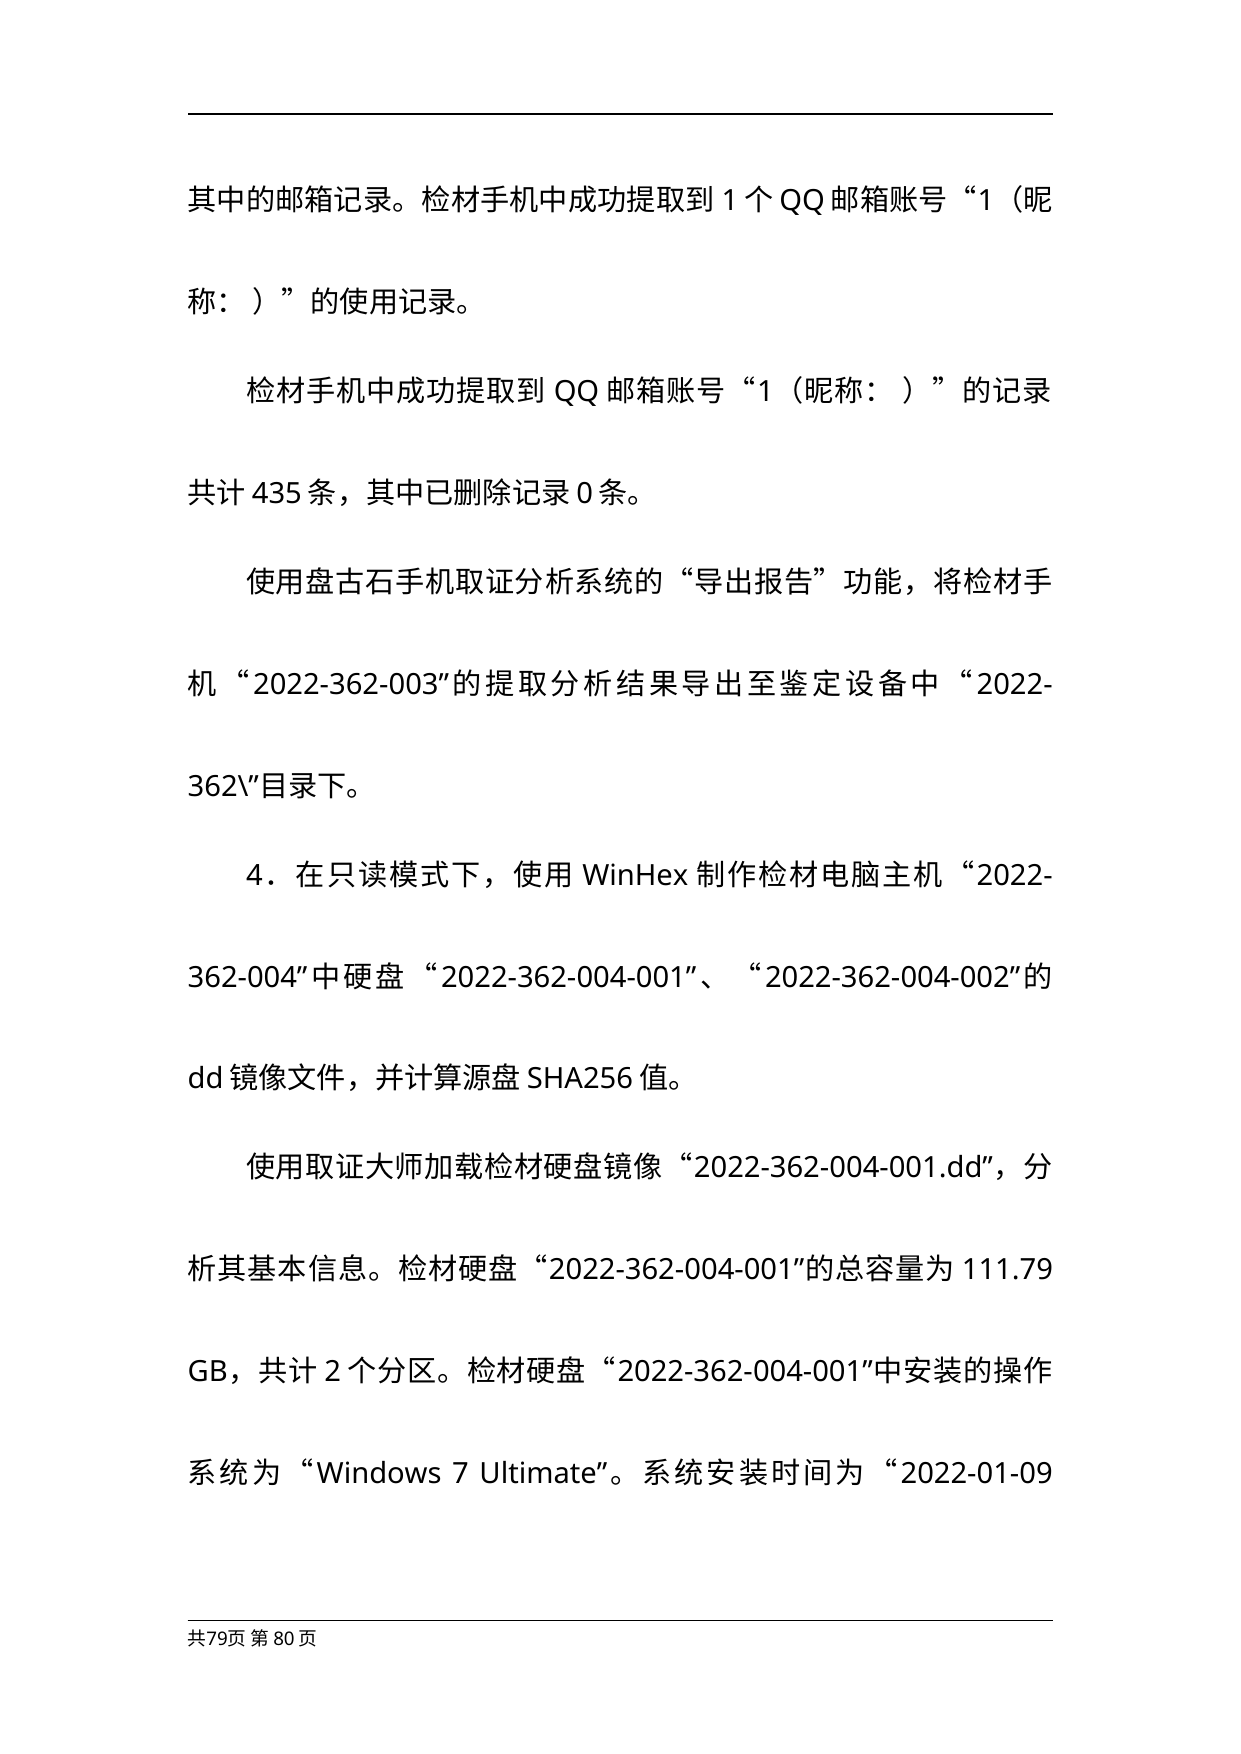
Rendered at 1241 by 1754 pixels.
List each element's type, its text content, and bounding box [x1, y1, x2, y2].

text 4．在只读模式下，使用WinHex制作检材电脑主机“2022-362-004”中硬盘“2022-362-004-001”、“2022-362-004-002”的dd镜像文件，并计算源盘SHA256值。 [187, 838, 1053, 1110]
text 检材手机中成功提取到QQ邮箱账号“1（昵称： ）”的记录共计435条，其中已删除记录0条。 [187, 355, 1053, 524]
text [187, 164, 1053, 334]
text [187, 1131, 1053, 1505]
text 使用盘古石手机取证分析系统的“导出报告”功能，将检材手机“2022-362-003”的提取分析结果导出至鉴定设备中“2022-362\”目录下。 [187, 546, 1053, 817]
